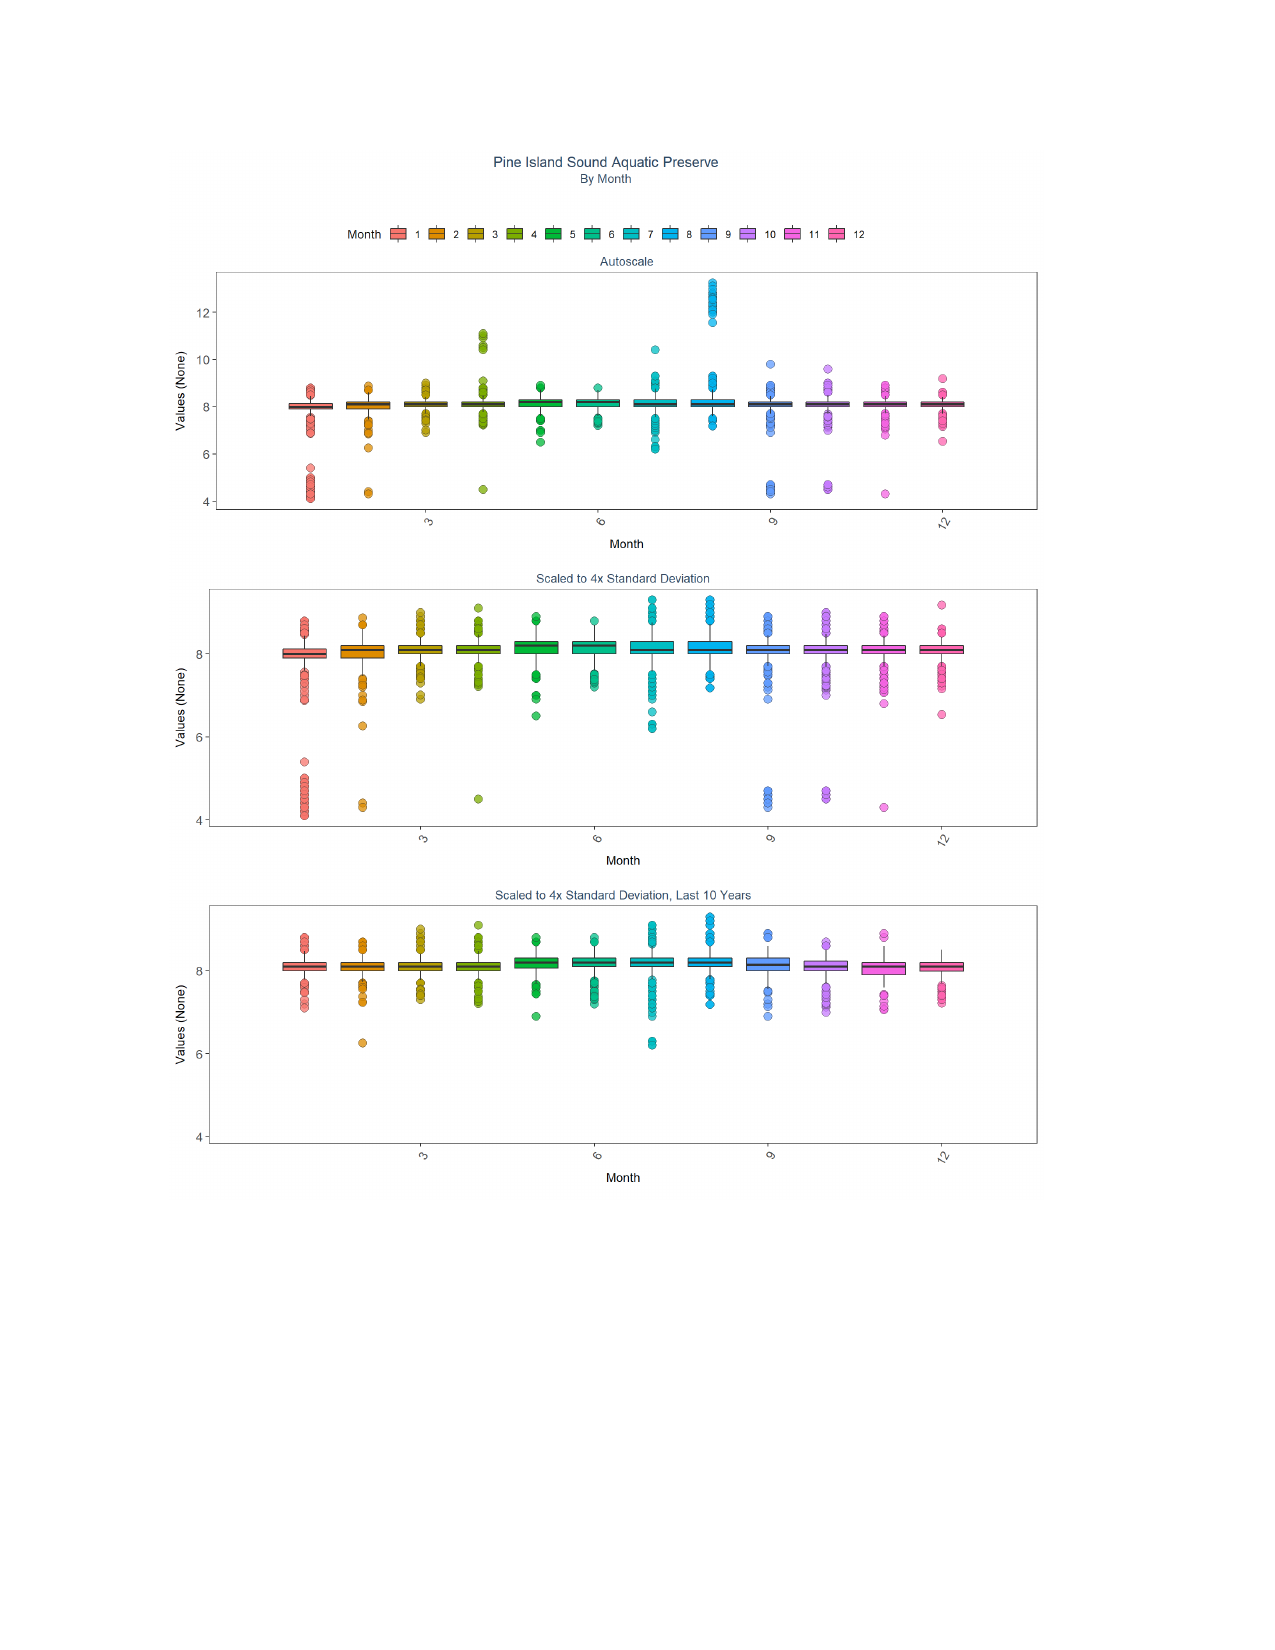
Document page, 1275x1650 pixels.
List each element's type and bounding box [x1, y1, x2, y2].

picture [168, 150, 1044, 1200]
